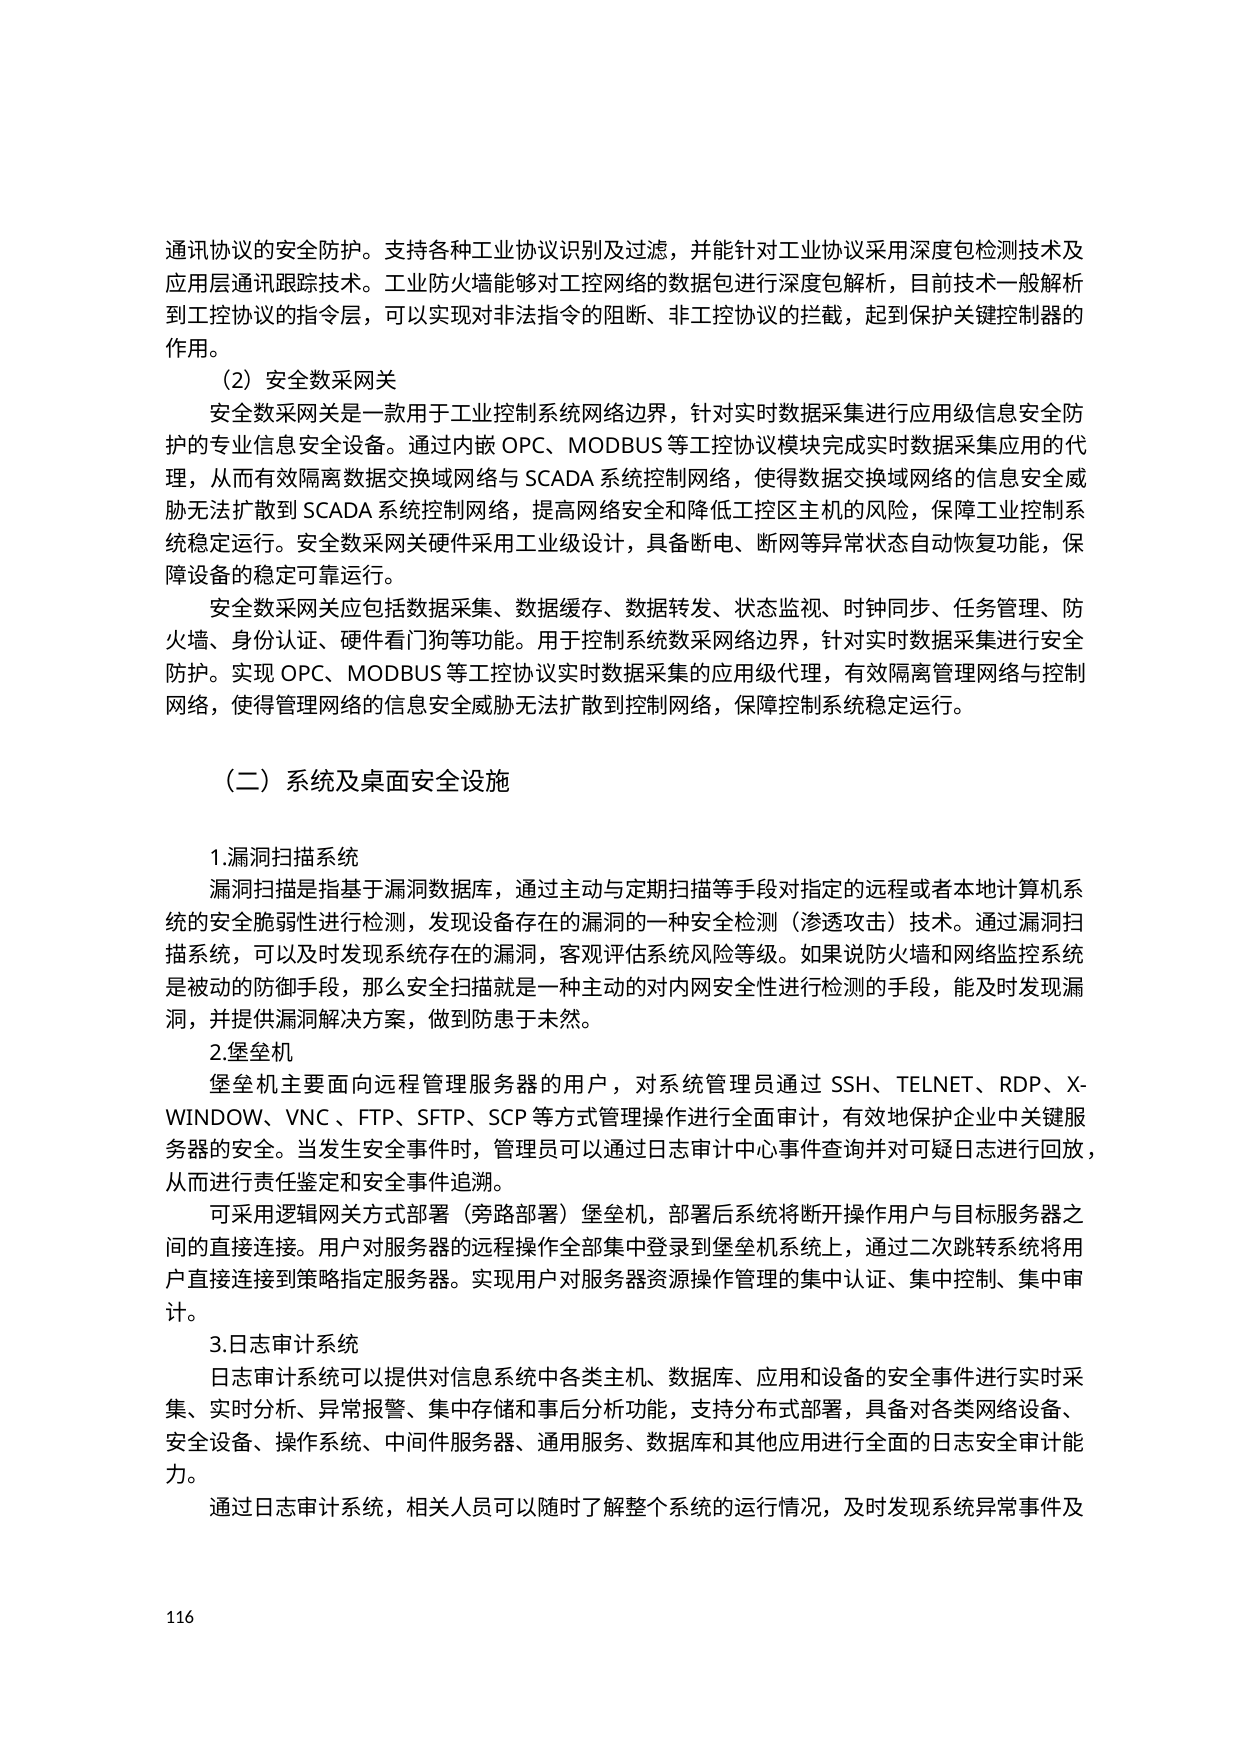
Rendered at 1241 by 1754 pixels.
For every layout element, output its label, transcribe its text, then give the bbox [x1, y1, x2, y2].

text 堡垒机主要面向远程管理服务器的用户，对系统管理员通过 SSH、TELNET、RDP、X-WINDOW、VNC 、FTP、SFTP、SCP等方式管理操作进行全面审计，有效地保护企业中关键服务器的安全。当发生安全事件时，管理员可以通过日志审计中心事件查询并对可疑日志进行回放，从而进行责任鉴定和安全事件追溯。 [165, 1067, 1087, 1197]
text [165, 233, 1087, 363]
text 3.日志审计系统 [165, 1327, 1087, 1359]
text 安全数采网关是一款用于工业控制系统网络边界，针对实时数据采集进行应用级信息安全防护的专业信息安全设备。通过内嵌OPC、MODBUS等工控协议模块完成实时数据采集应用的代理，从而有效隔离数据交换域网络与SCADA系统控制网络，使得数据交换域网络的信息安全威胁无法扩散到SCADA系统控制网络，提高网络安全和降低工控区主机的风险，保障工业控制系统稳定运行。安全数采网关硬件采用工业级设计，具备断电、断网等异常状态自动恢复功能，保障设备的稳定可靠运行。 [165, 395, 1087, 590]
text 日志审计系统可以提供对信息系统中各类主机、数据库、应用和设备的安全事件进行实时采集、实时分析、异常报警、集中存储和事后分析功能，支持分布式部署，具备对各类网络设备、安全设备、操作系统、中间件服务器、通用服务、数据库和其他应用进行全面的日志安全审计能力。 [165, 1359, 1087, 1489]
text 漏洞扫描是指基于漏洞数据库，通过主动与定期扫描等手段对指定的远程或者本地计算机系统的安全脆弱性进行检测，发现设备存在的漏洞的一种安全检测（渗透攻击）技术。通过漏洞扫描系统，可以及时发现系统存在的漏洞，客观评估系统风险等级。如果说防火墙和网络监控系统是被动的防御手段，那么安全扫描就是一种主动的对内网安全性进行检测的手段，能及时发现漏洞，并提供漏洞解决方案，做到防患于未然。 [165, 872, 1087, 1034]
text 1.漏洞扫描系统 [165, 839, 1087, 872]
text 安全数采网关应包括数据采集、数据缓存、数据转发、状态监视、时钟同步、任务管理、防火墙、身份认证、硬件看门狗等功能。用于控制系统数采网络边界，针对实时数据采集进行安全防护。实现OPC、MODBUS等工控协议实时数据采集的应用级代理，有效隔离管理网络与控制网络，使得管理网络的信息安全威胁无法扩散到控制网络，保障控制系统稳定运行。 [165, 590, 1087, 720]
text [165, 1489, 1087, 1522]
text 2.堡垒机 [165, 1034, 1087, 1067]
text 可采用逻辑网关方式部署（旁路部署）堡垒机，部署后系统将断开操作用户与目标服务器之间的直接连接。用户对服务器的远程操作全部集中登录到堡垒机系统上，通过二次跳转系统将用户直接连接到策略指定服务器。实现用户对服务器资源操作管理的集中认证、集中控制、集中审计。 [165, 1197, 1087, 1327]
subtitle （二）系统及桌面安全设施 [165, 747, 1087, 812]
text （2）安全数采网关 [165, 363, 1087, 395]
